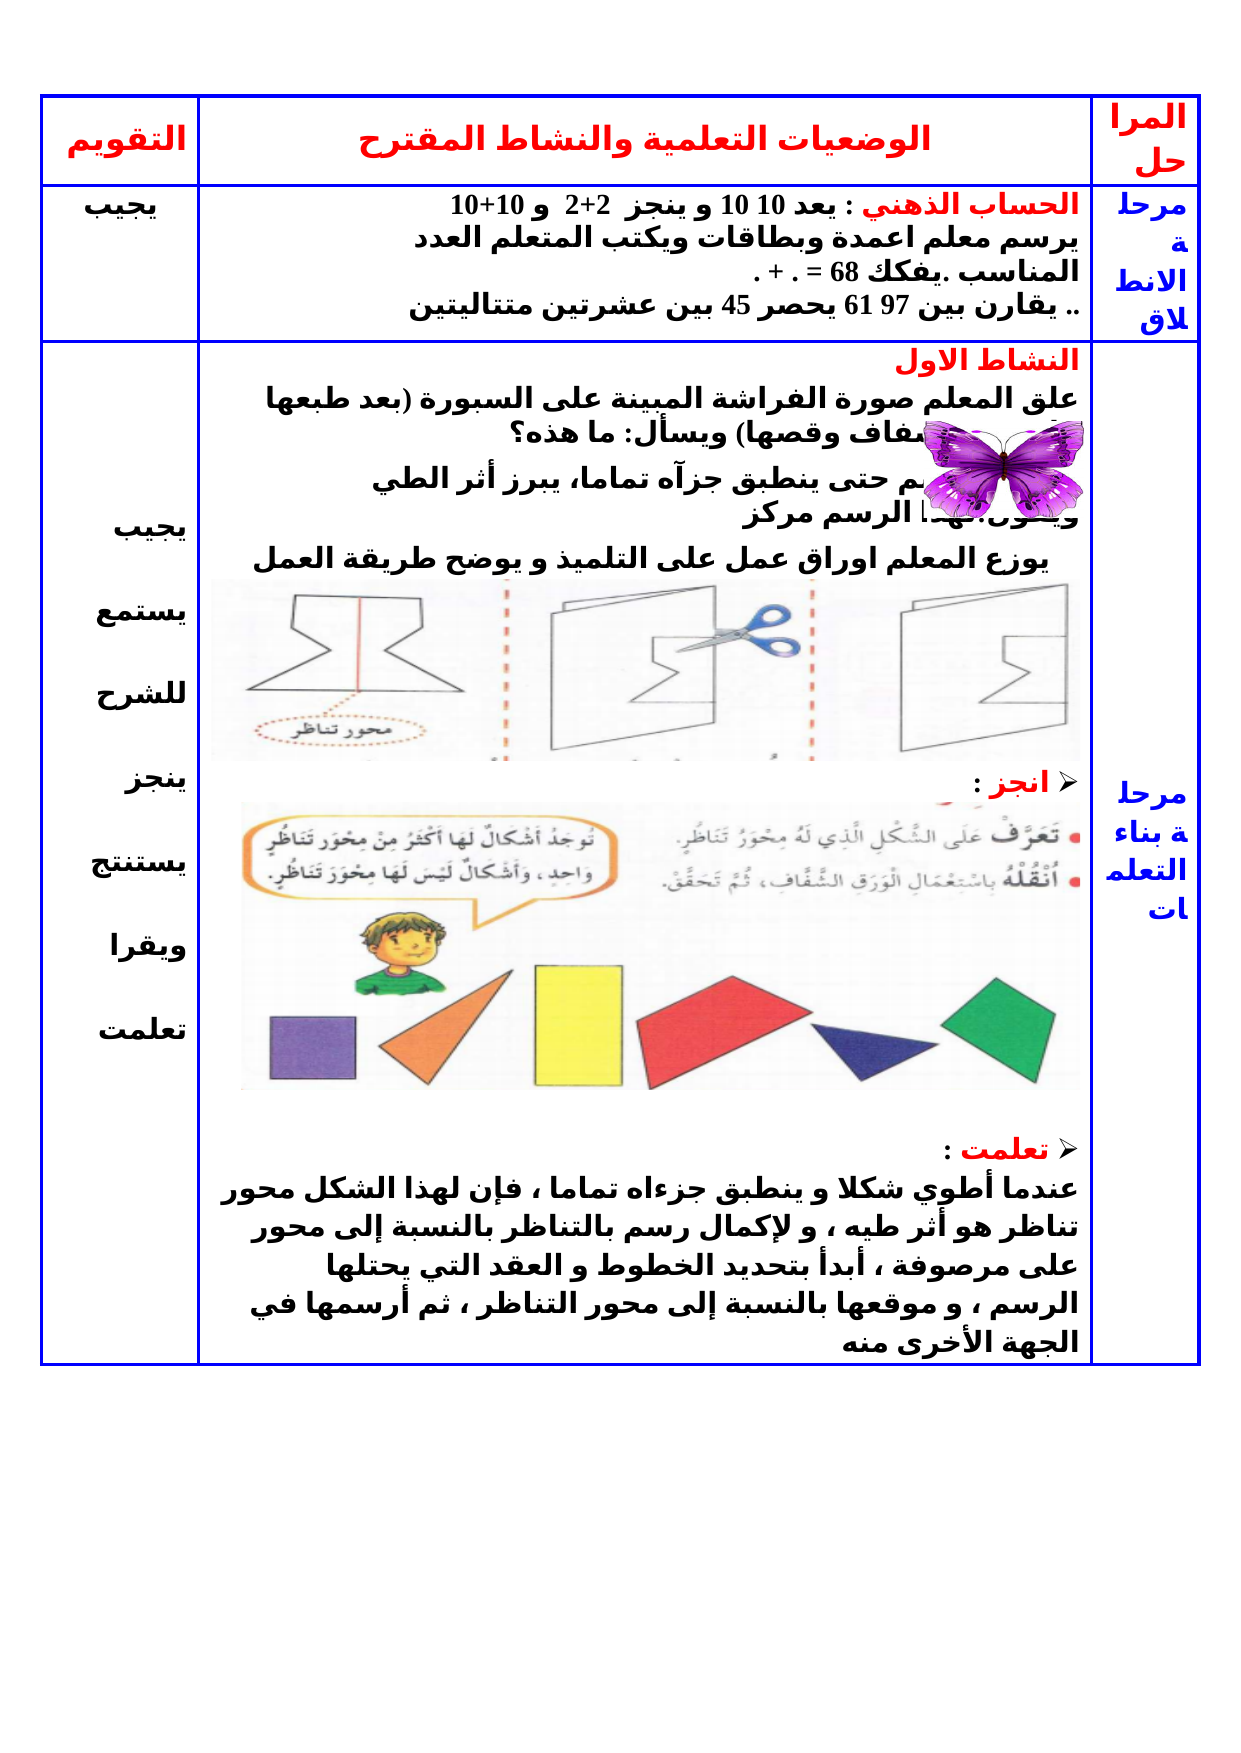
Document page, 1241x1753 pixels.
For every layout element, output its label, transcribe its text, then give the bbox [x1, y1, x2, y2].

picture [923, 421, 1084, 518]
picture [241, 802, 1080, 1090]
table_cell يجيب يستمع للشرح ينجز يستنتج ويقرا تعلمت [43, 343, 197, 1362]
table_header التقويم [43, 98, 197, 184]
table_cell يجيب [43, 187, 197, 340]
table_cell مرحلة الانطلاق [1093, 187, 1197, 340]
picture [211, 579, 1080, 761]
table_header الوضعيات التعلمية والنشاط المقترح [200, 98, 1090, 184]
table_cell مرحلة بناء التعلمات [1093, 343, 1197, 1362]
table_header المراحل [1093, 98, 1197, 184]
table_cell النشاط الاول علق المعلم صورة الفراشة المبينة على السبورة (بعد طبعها على ورق شفاف وقصها) ويسأل: ما هذه؟ يطوي الرسم حتى ينطبق جزآه تماما، يبرز أثر الطي ويقول:لهذا الرسم مركز يوزع المعلم اوراق عمل على التلميذ و يوضح طريقة العمل انجز : تعلمت : عندما أطوي شكلا و ينطبق جزءاه تماما ، فإن لهذا الشكل محور تناظر هو أثر طيه ، و لإكمال رسم بالتناظر بالنسبة إلى محور على مرصوفة ، أبدأ بتحديد الخطوط و العقد التي يحتلها الرسم ، و موقعها بالنسبة إلى محور التناظر ، ثم أرسمها في الجهة الأخرى منه [200, 343, 1090, 1362]
table_cell الحساب الذهني : يعد 10 10 و ينجز 2+2 و 10+10 يرسم معلم اعمدة وبطاقات ويكتب المتعلم العدد المناسب .يفكك 68 = . + . .. يقارن بين 97 61 يحصر 45 بين عشرتين متتاليتين [200, 187, 1090, 340]
